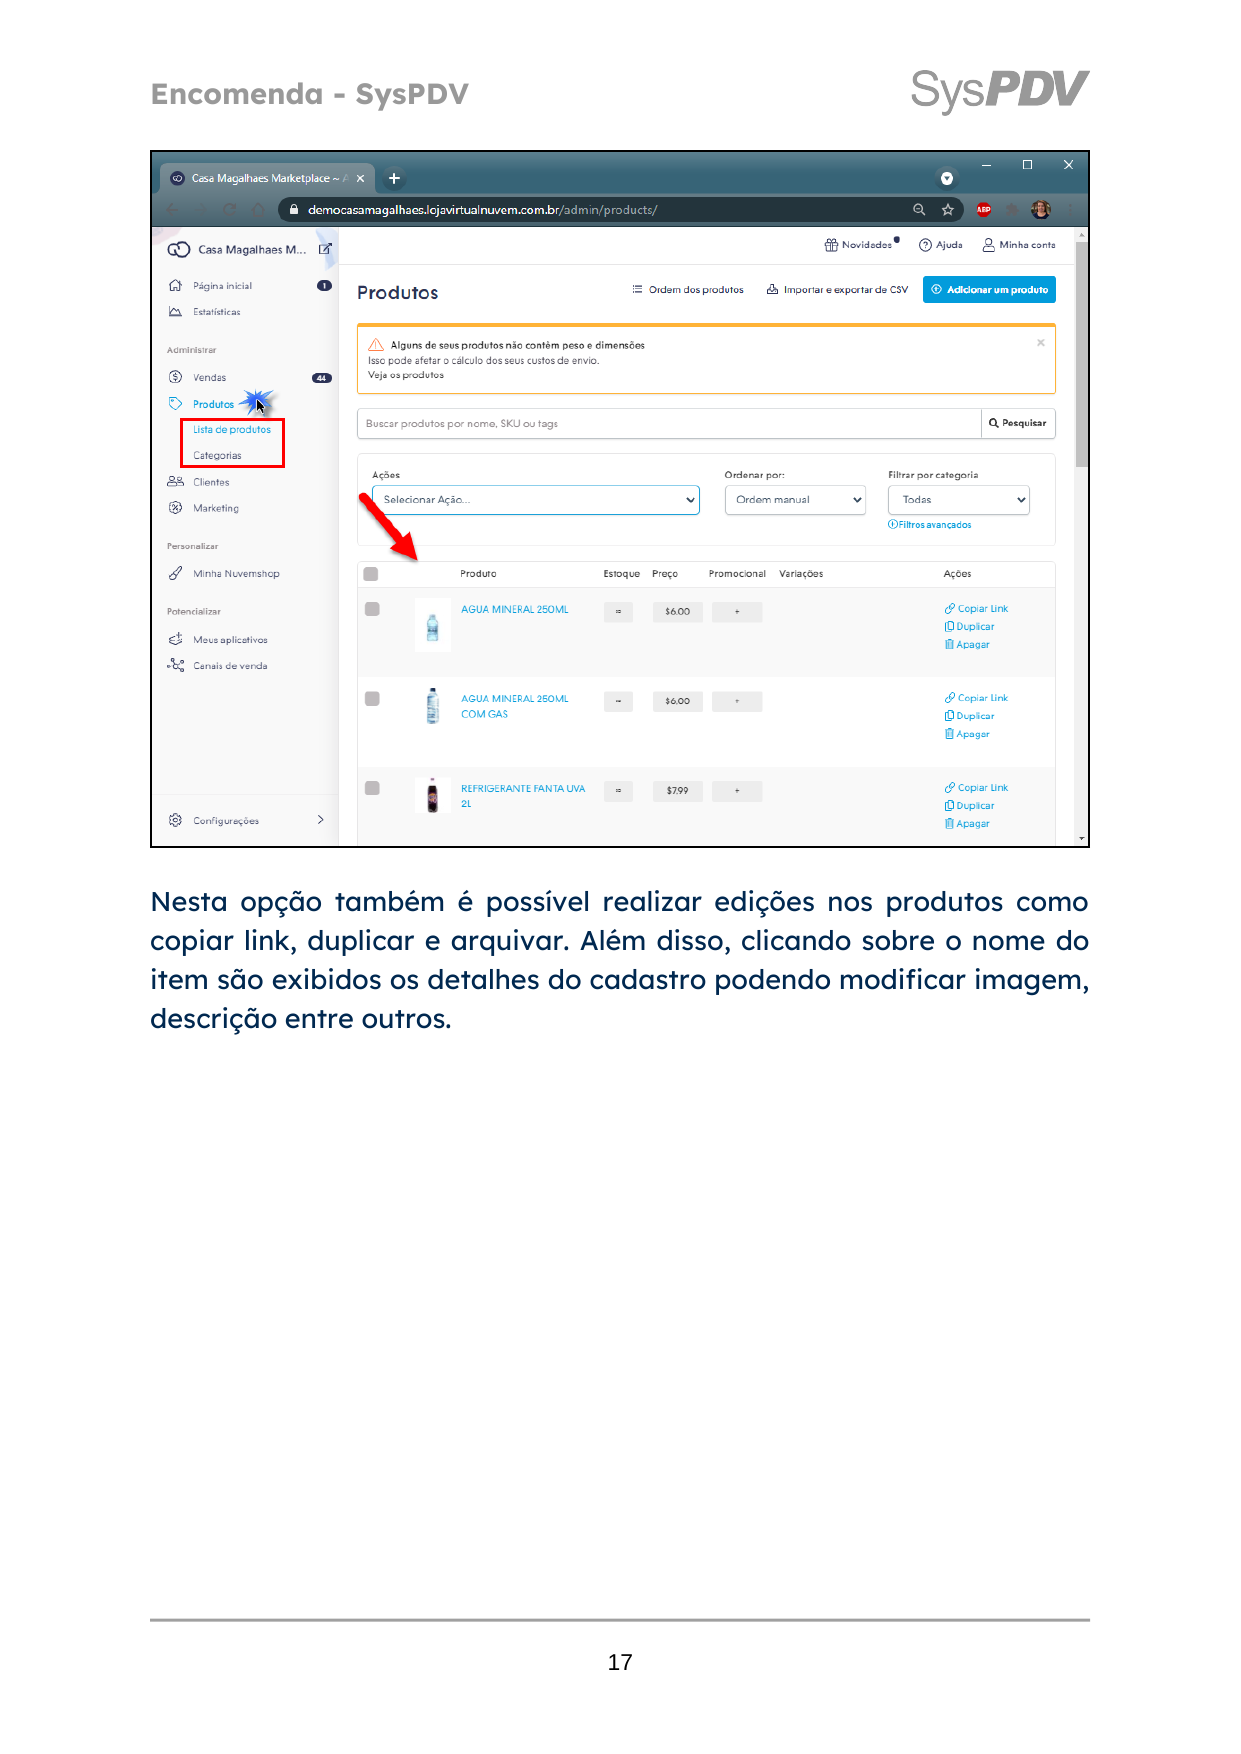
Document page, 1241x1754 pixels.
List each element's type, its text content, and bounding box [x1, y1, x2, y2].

picture [911, 70, 1091, 116]
picture [152, 152, 1088, 846]
text Nesta opção também é possível realizar edições nos produtos como copiar link, duplicar e arquivar. Além disso, clicando sobre o nome do item são exibidos os detalhes do cadastro podendo modificar imagem, descrição entre outros. [150, 885, 1090, 1035]
